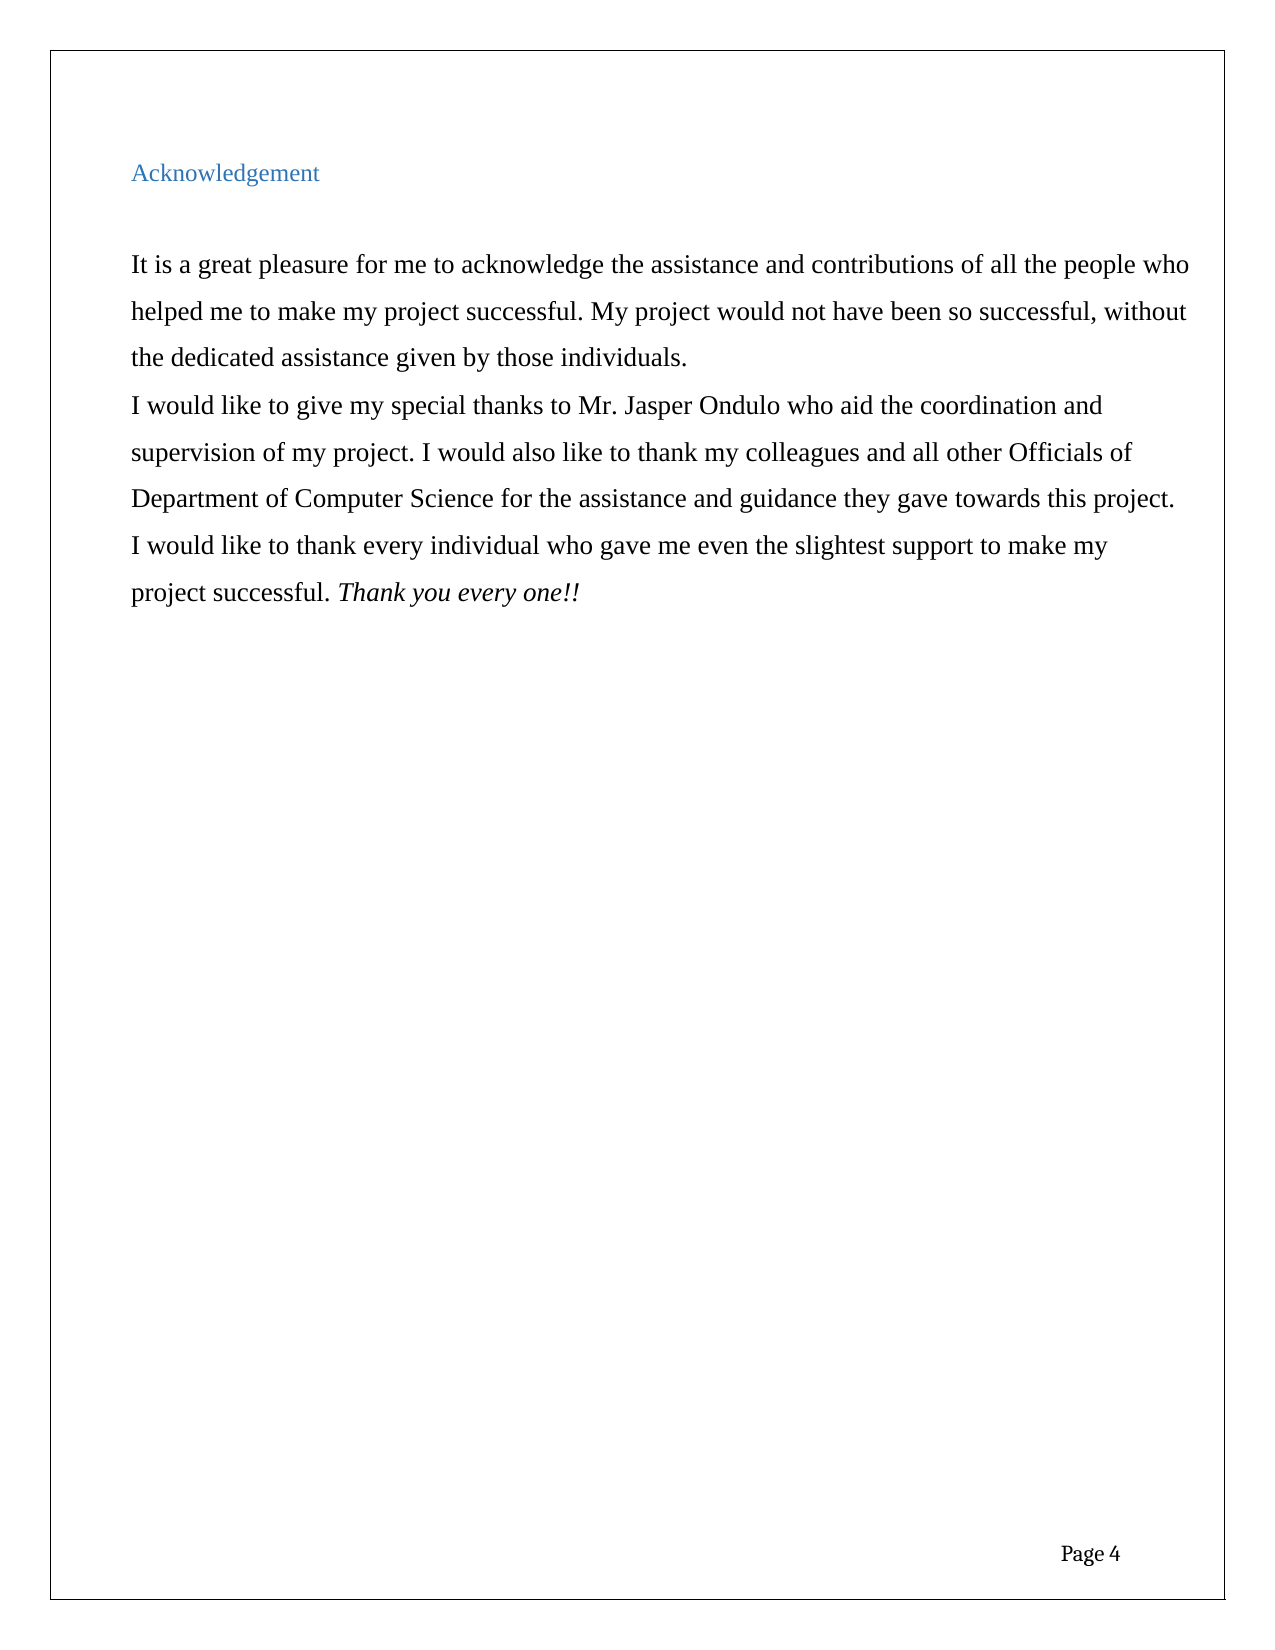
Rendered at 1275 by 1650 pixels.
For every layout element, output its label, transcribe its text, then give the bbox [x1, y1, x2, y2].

text I would like to give my special thanks to Mr. Jasper Ondulo who aid the coordination and supervision of my project. I would also like to thank my colleagues and all other Officials of Department of Computer Science for the assistance and guidance they gave towards this project. [131, 389, 1199, 513]
text I would like to thank every individual who gave me even the slightest support to make my project successful. Thank you every one!! [131, 529, 1179, 607]
text It is a great pleasure for me to acknowledge the assistance and contributions of all the people who helped me to make my project successful. My project would not have been so successful, without the dedicated assistance given by those individuals. [131, 248, 1199, 373]
subtitle Acknowledgement [131, 158, 1200, 187]
